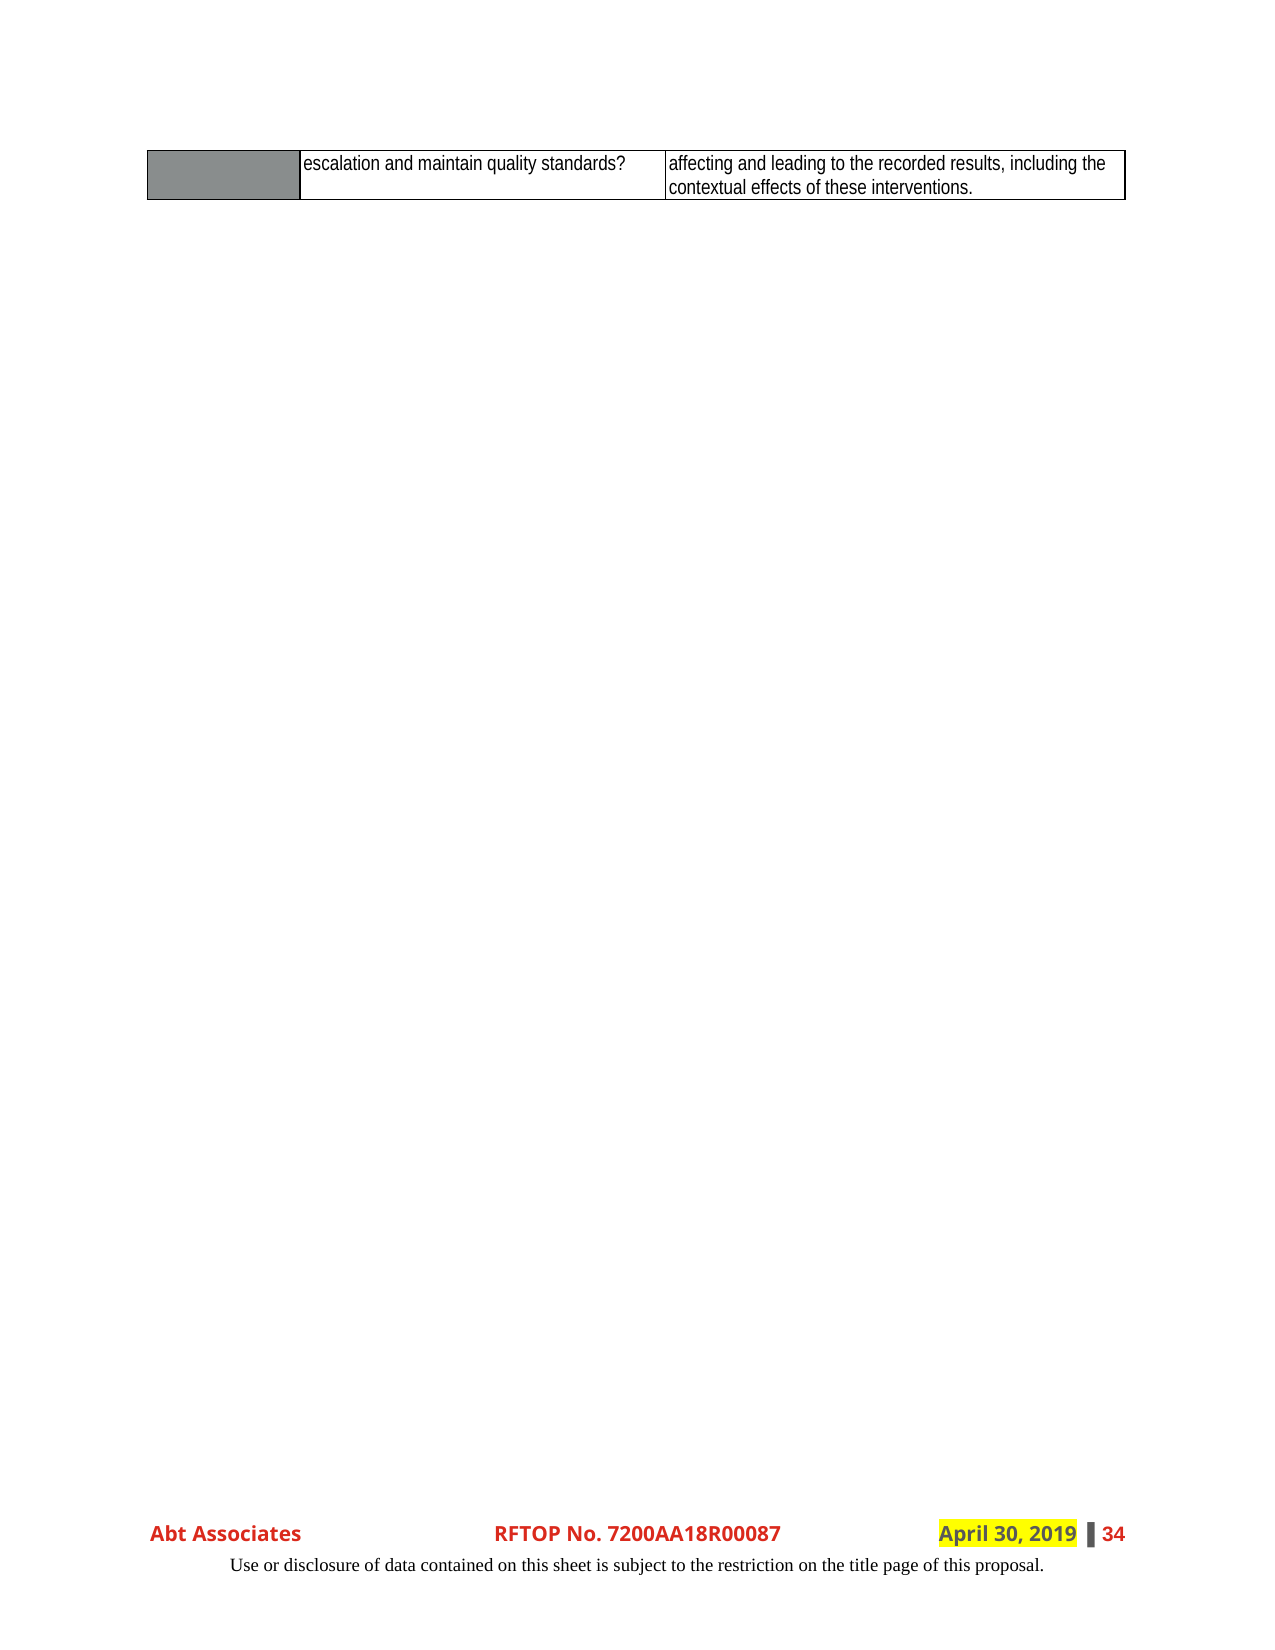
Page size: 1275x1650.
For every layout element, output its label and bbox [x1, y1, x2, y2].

table_cell [301, 151, 665, 199]
table_cell [148, 151, 299, 199]
